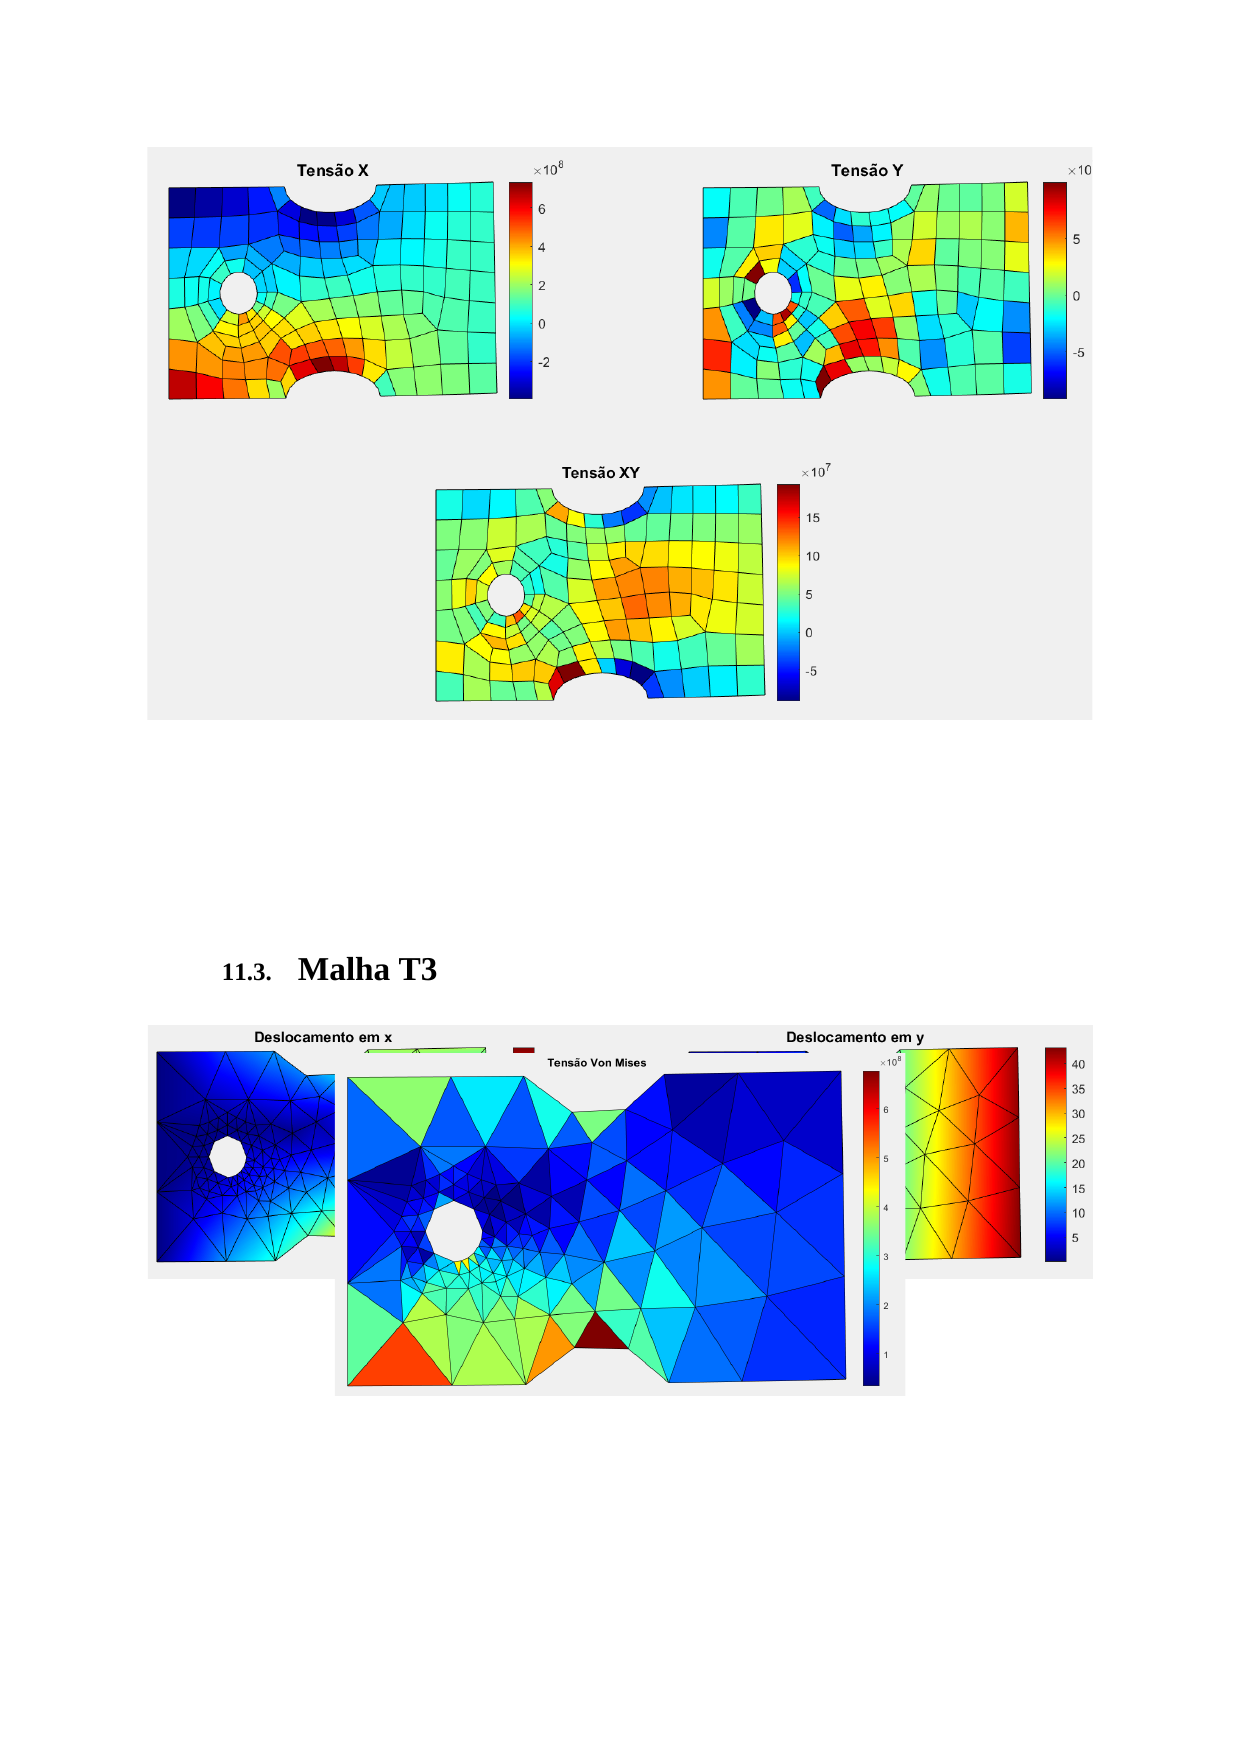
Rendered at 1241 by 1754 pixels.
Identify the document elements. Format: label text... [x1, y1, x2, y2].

list Malha T3 [222, 950, 1092, 988]
